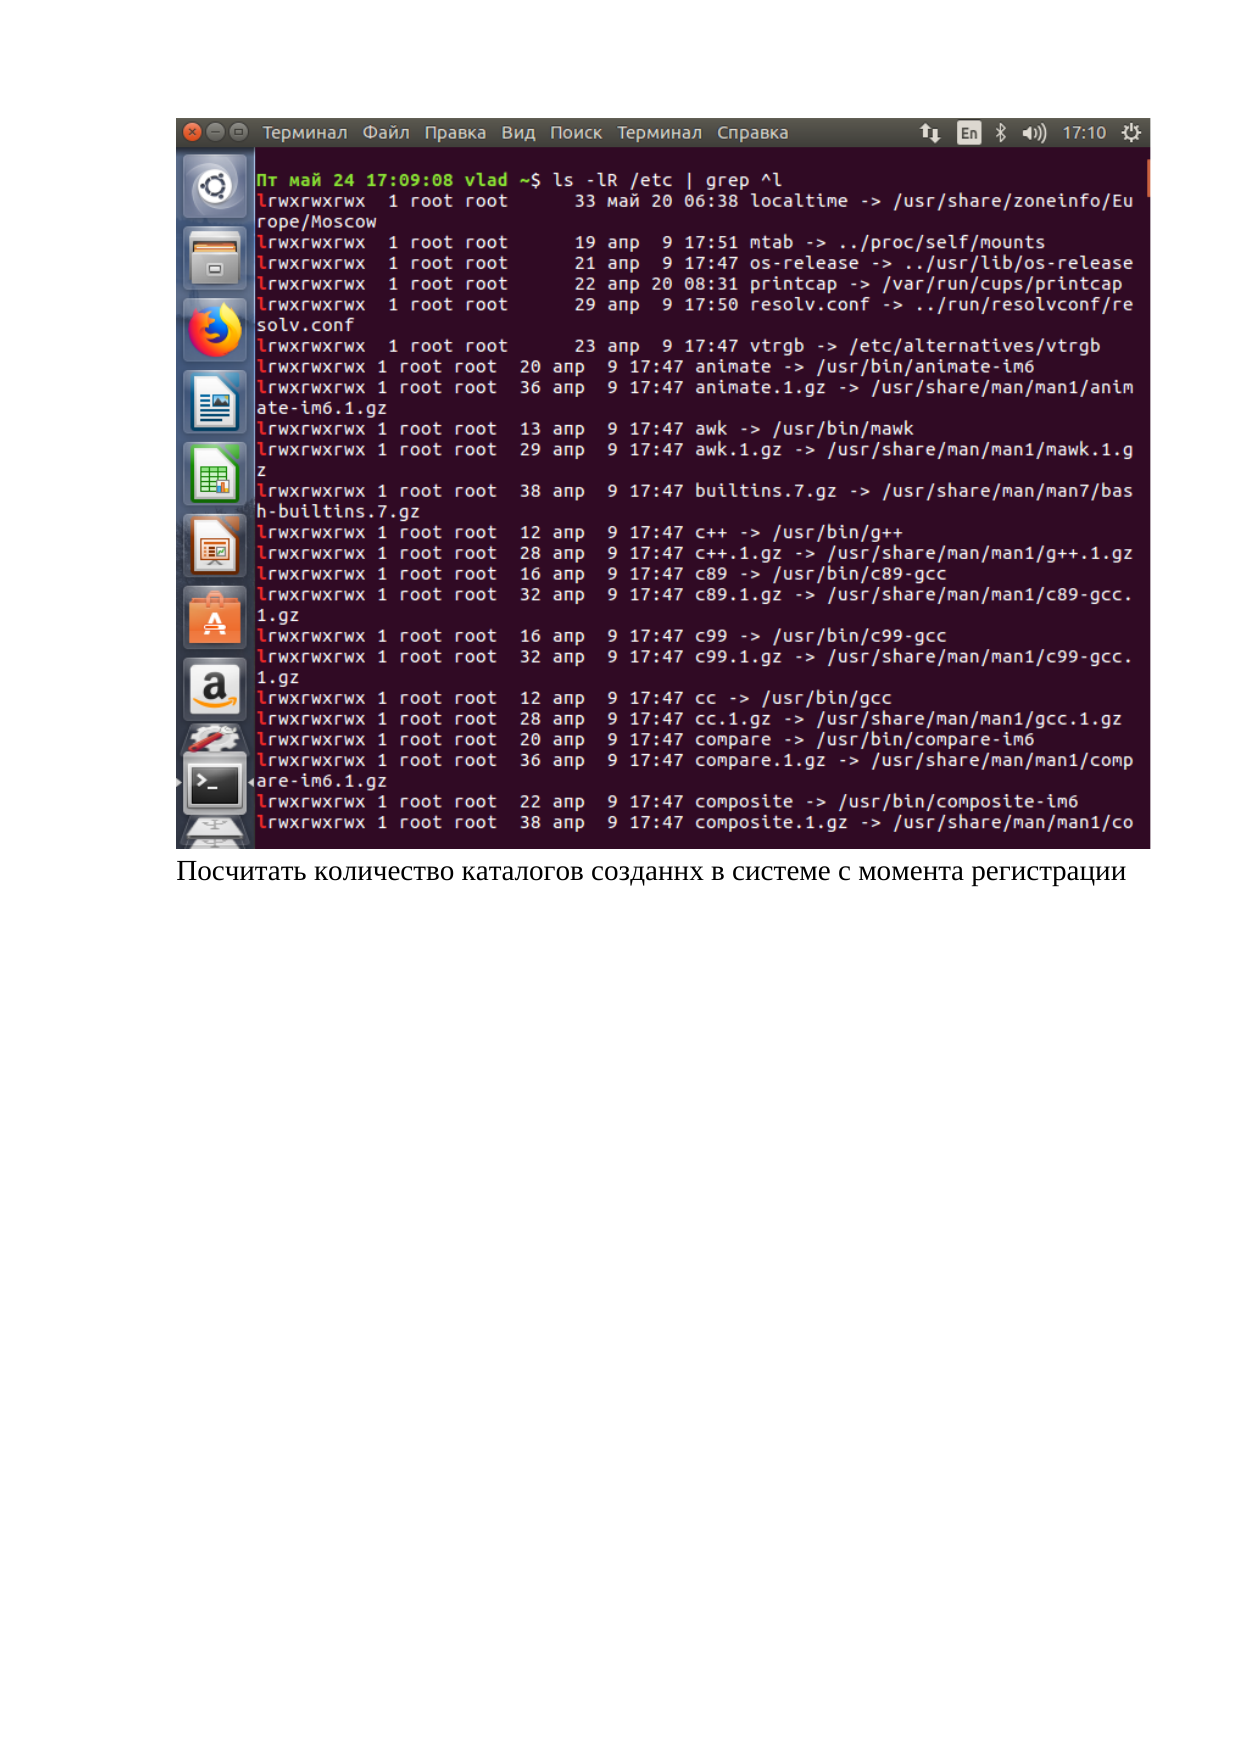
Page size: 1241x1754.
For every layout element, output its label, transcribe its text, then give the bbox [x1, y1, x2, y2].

list Посчитать количество каталогов созданнх в системе с момента регистрации [176, 853, 1137, 887]
picture [176, 118, 1151, 849]
